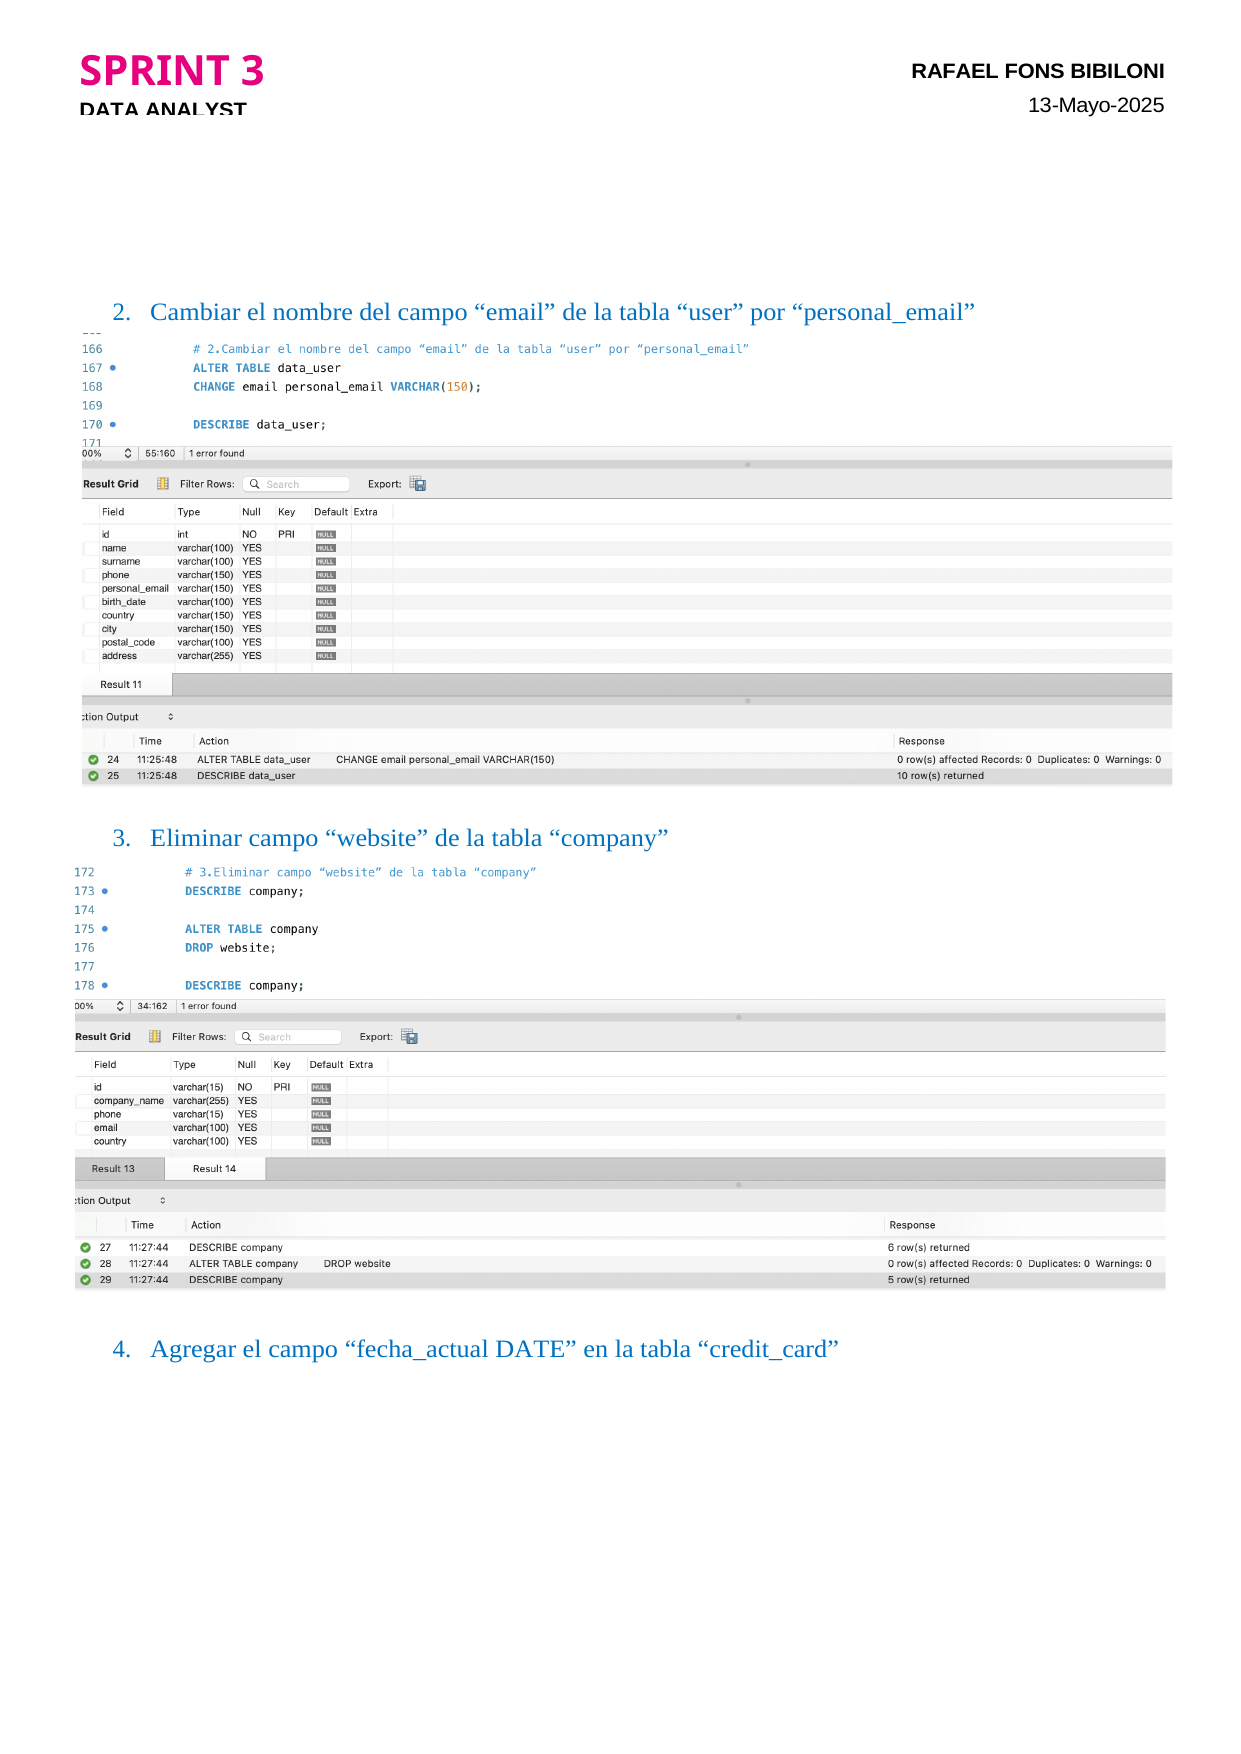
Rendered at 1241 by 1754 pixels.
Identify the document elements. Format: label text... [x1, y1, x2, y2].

list Agregar el campo “fecha_actual DATE” en la tabla “credit_card” [112, 1334, 1152, 1363]
picture [75, 859, 1166, 1291]
list Cambiar el nombre del campo “email” de la tabla “user” por “personal_email” [112, 297, 1152, 326]
picture [81, 333, 1173, 787]
list Eliminar campo “website” de la tabla “company” [112, 823, 1152, 852]
